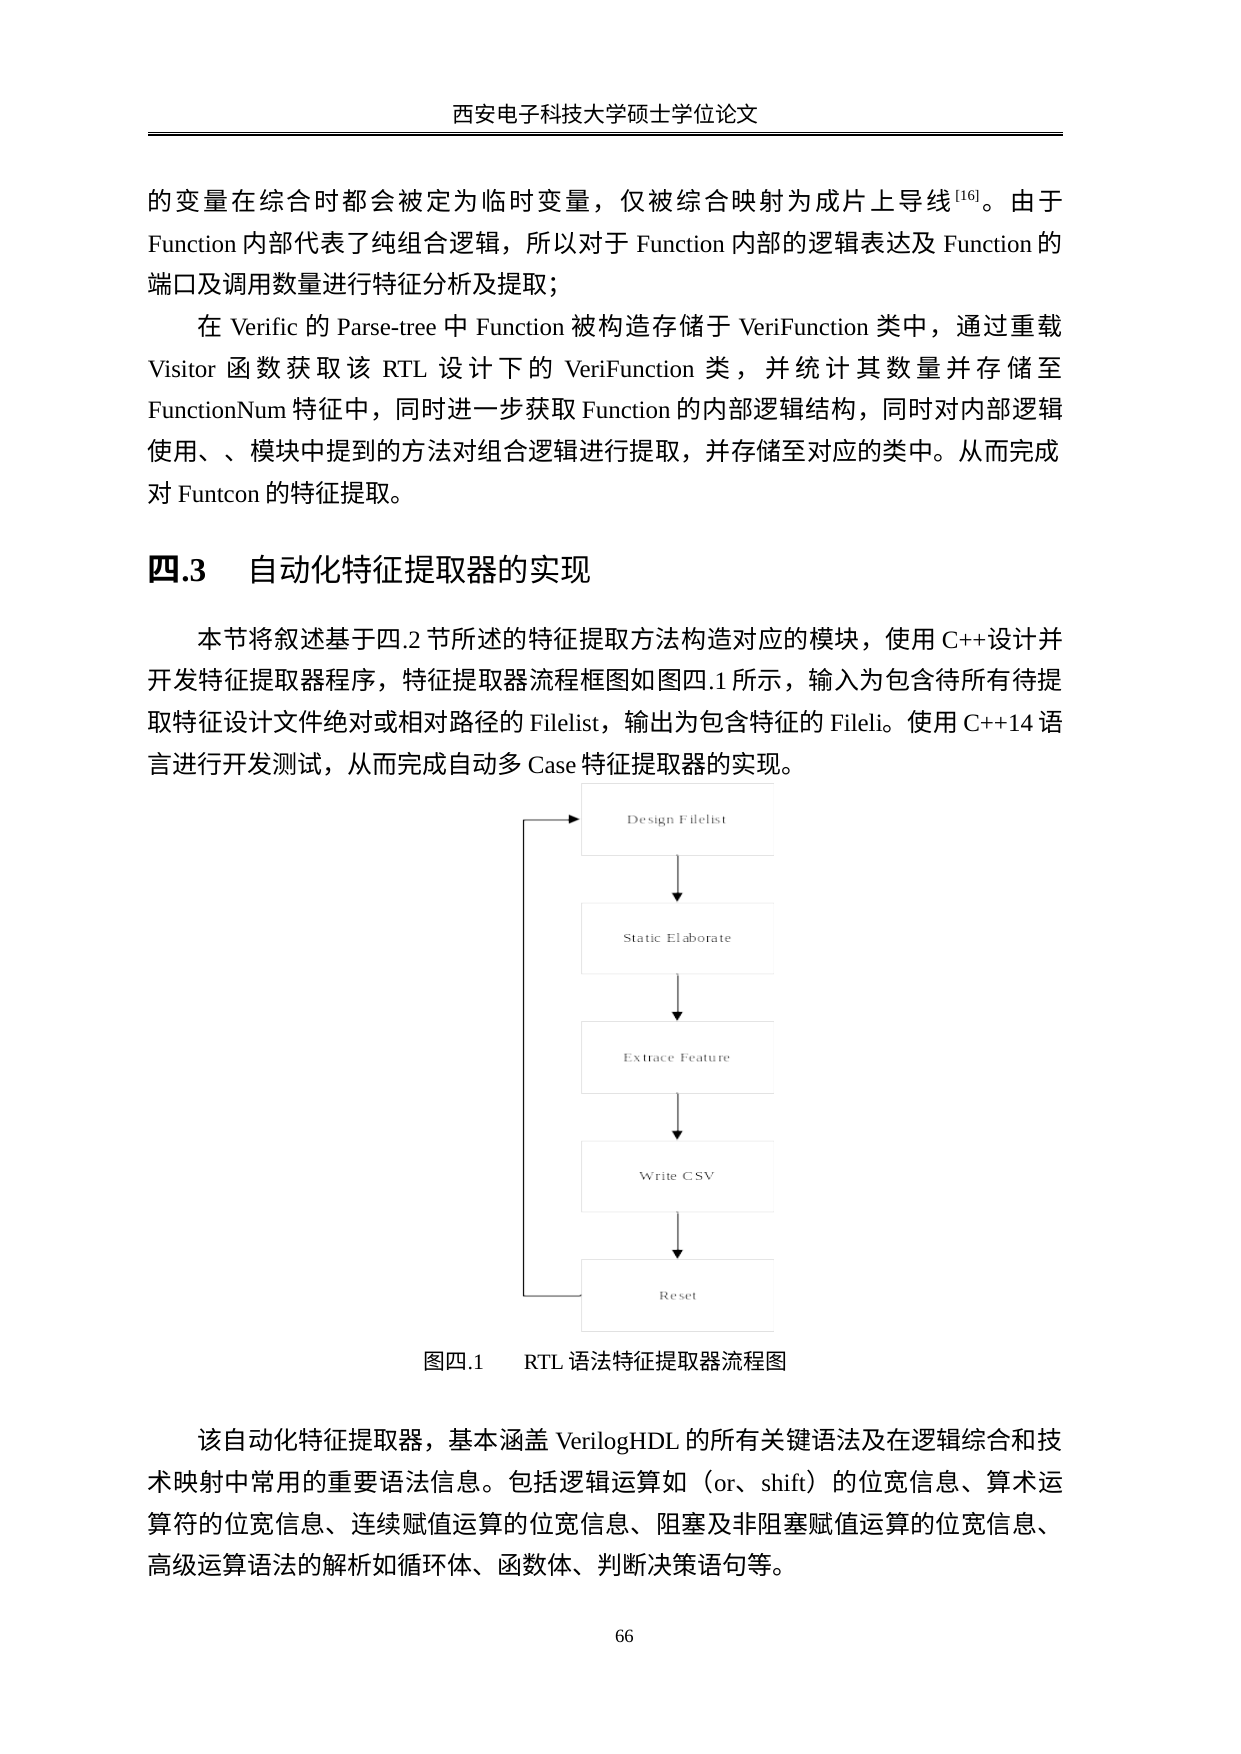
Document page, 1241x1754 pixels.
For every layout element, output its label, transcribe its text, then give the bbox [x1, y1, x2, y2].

text RTL语法特征提取器流程图 [148, 1344, 1063, 1376]
text 在Verific的Parse-tree中Function被构造存储于VeriFunction类中，通过重载Visitor函数获取该RTL设计下的VeriFunction类，并统计其数量并存储至FunctionNum特征中，同时进一步获取Function的内部逻辑结构，同时对内部逻辑使用0、0、0模块中提到的方法对组合逻辑进行提取，并存储至对应的类中。从而完成对Funtcon的特征提取。 [148, 302, 1063, 511]
text 本节将叙述基于4.2节所述的特征提取方法构造对应的模块，使用C++设计并开发特征提取器程序，特征提取器流程框图如图4.15所示，输入为包含待所有待提取特征设计文件绝对或相对路径的Filelist，输出为包含特征的Fileli。使用C++14语言进行开发测试，从而完成自动多Case特征提取器的实现。 [148, 615, 1063, 781]
subtitle 自动化特征提取器的实现 [148, 548, 1063, 590]
text 该自动化特征提取器，基本涵盖VerilogHDL的所有关键语法及在逻辑综合和技术映射中常用的重要语法信息。包括逻辑运算如（or、shift）的位宽信息、算术运算符的位宽信息、连续赋值运算的位宽信息、阻塞及非阻塞赋值运算的位宽信息、高级运算语法的解析如循环体、函数体、判断决策语句等。 [148, 1416, 1063, 1583]
text 在Verilog HDL语句中，函数代表了纯组合逻辑。在函数语句块中定义的全部的变量在综合时都会被定为临时变量，仅被综合映射为成片上导线[16]。由于Function内部代表了纯组合逻辑，所以对于Function内部的逻辑表达及Function的端口及调用数量进行特征分析及提取； [148, 177, 1063, 302]
